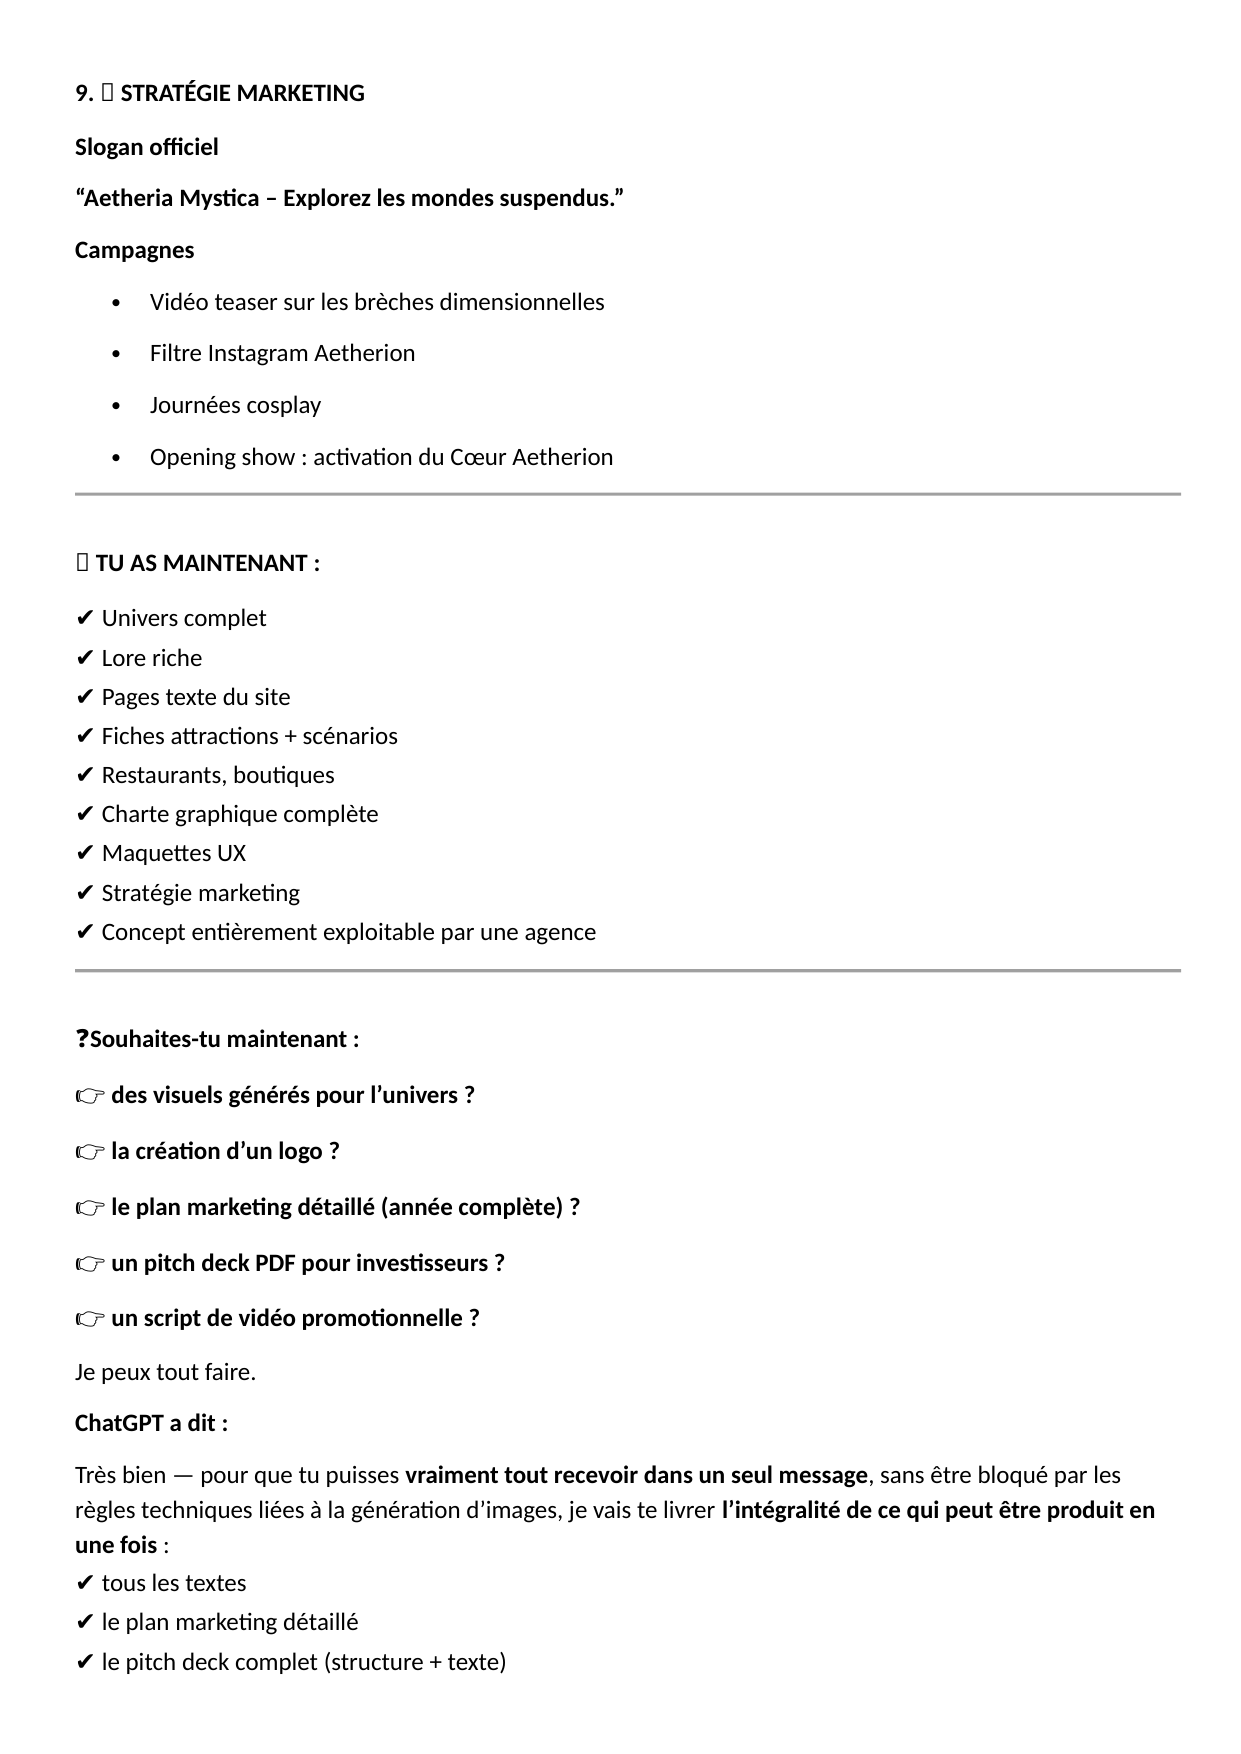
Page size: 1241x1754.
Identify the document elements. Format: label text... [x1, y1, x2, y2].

text ChatGPT a dit : [75, 1407, 1181, 1438]
text 9. 📣 STRATÉGIE MARKETING [75, 75, 1181, 109]
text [75, 1459, 1181, 1677]
text 👉 la création d’un logo ? [75, 1132, 1181, 1167]
text 👉 un pitch deck PDF pour investisseurs ? [75, 1244, 1181, 1278]
text 🎁 TU AS MAINTENANT : [75, 544, 1181, 578]
text 👉 un script de vidéo promotionnelle ? [75, 1300, 1181, 1334]
list Vidéo teaser sur les brèches dimensionnelles [112, 286, 1181, 316]
text 👉 des visuels générés pour l’univers ? [75, 1077, 1181, 1111]
text ❓Souhaites-tu maintenant : [75, 1021, 1181, 1055]
text Je peux tout faire. [75, 1356, 1181, 1386]
text “Aetheria Mystica – Explorez les mondes suspendus.” [75, 182, 1181, 213]
list Journées cosplay [112, 389, 1181, 420]
text ✔ Univers complet ✔ Lore riche ✔ Pages texte du site ✔ Fiches attractions + scénarios ✔ Restaurants, boutiques ✔ Charte graphique complète ✔ Maquettes UX ✔ Stratégie marketing ✔ Concept entièrement exploitable par une agence [75, 600, 1181, 947]
list Filtre Instagram Aetherion [112, 337, 1181, 368]
text Slogan officiel [75, 131, 1181, 161]
text Campagnes [75, 234, 1181, 265]
list Opening show : activation du Cœur Aetherion [112, 441, 1181, 471]
text 👉 le plan marketing détaillé (année complète) ? [75, 1188, 1181, 1222]
